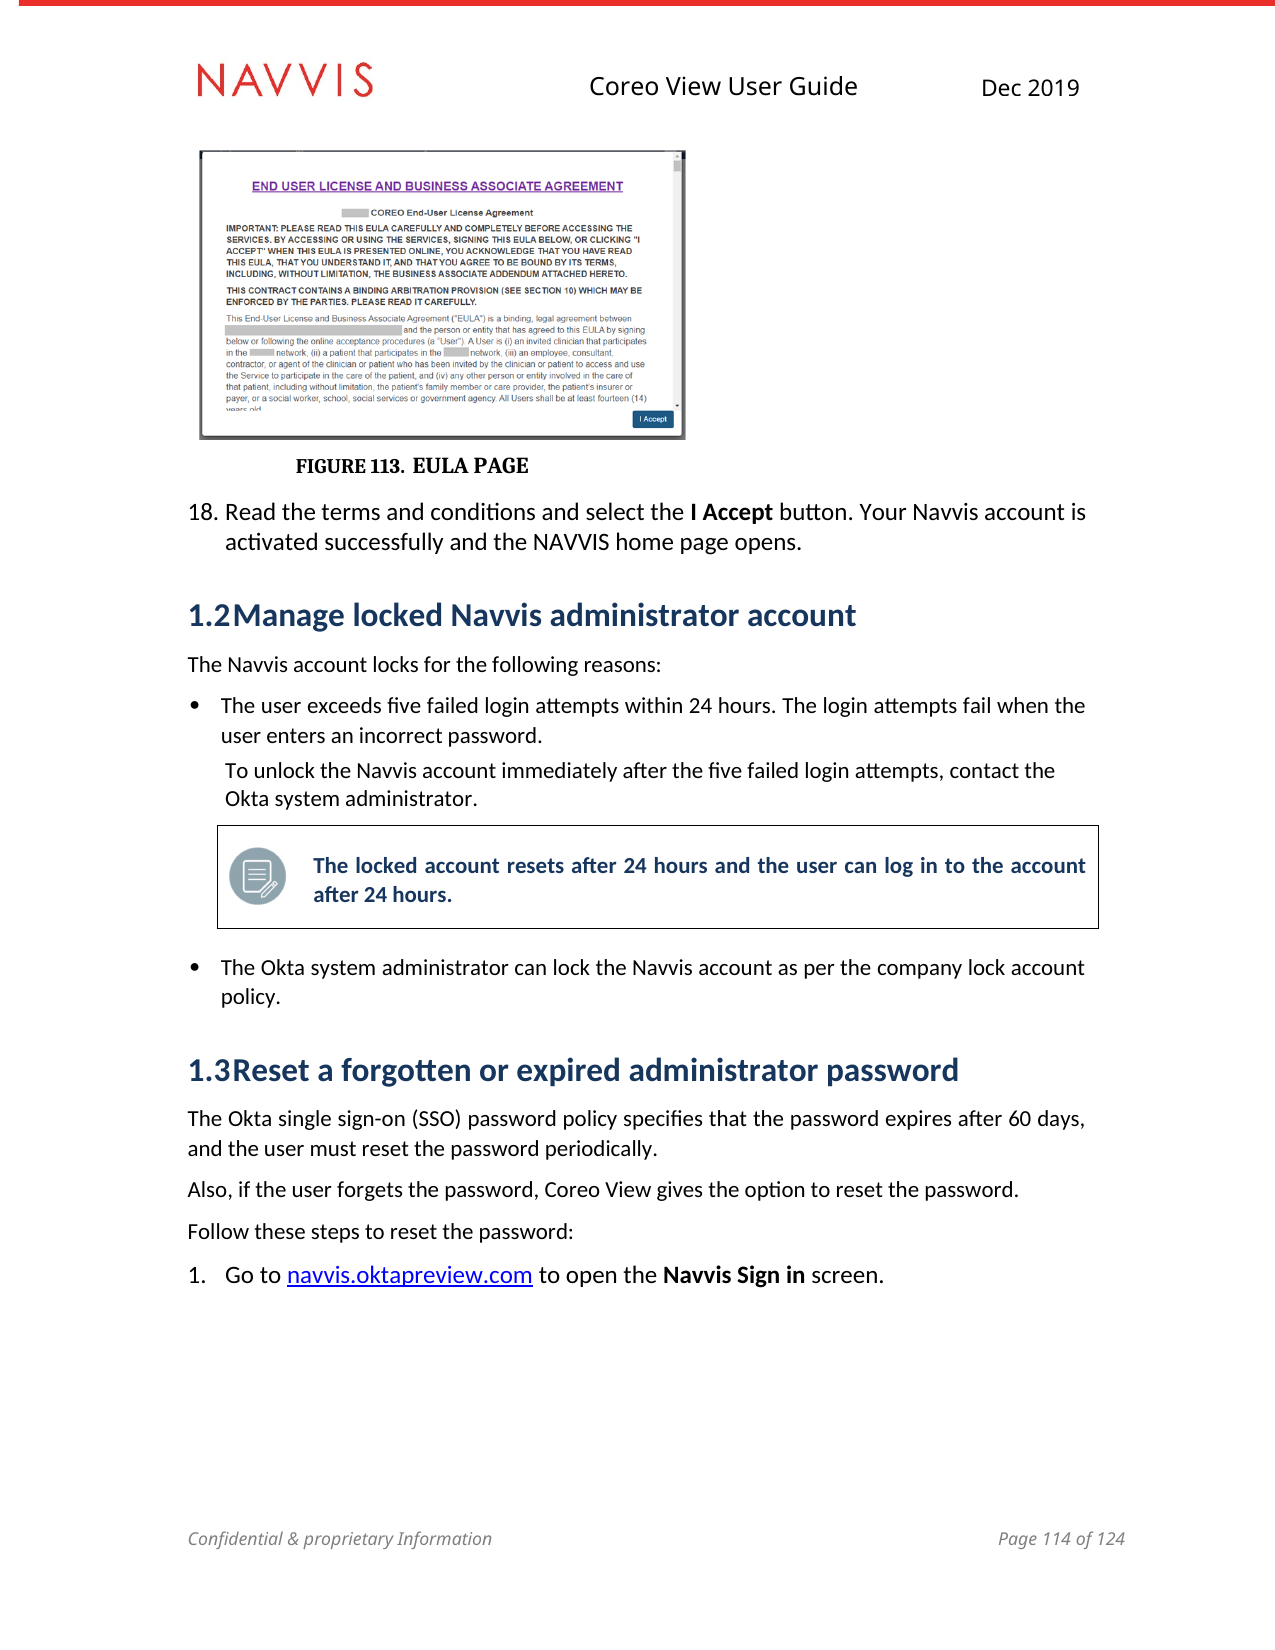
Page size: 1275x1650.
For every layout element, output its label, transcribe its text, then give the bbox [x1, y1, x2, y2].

text The user exceeds five failed login attempts within 24 hours. The login attempts fail when the user enters an incorrect password. [191, 692, 1087, 749]
text Follow these steps to reset the password: [187, 1217, 1087, 1245]
picture [228, 847, 287, 906]
text EULA PAGE [296, 453, 1087, 479]
picture [187, 55, 383, 104]
text The Okta single sign-on (SSO) password policy specifies that the password expires after 60 days, and the user must reset the password periodically. [187, 1104, 1087, 1162]
text The Okta system administrator can lock the Navvis account as per the company lock account policy. [191, 953, 1087, 1010]
subtitle Manage locked Navvis administrator account [187, 594, 1087, 635]
list Read the terms and conditions and select the I Accept button. Your Navvis account is activated successfully and the NAVVIS home page opens. [187, 496, 1087, 557]
text Also, if the user forgets the password, Coreo View gives the option to reset the password. [187, 1176, 1087, 1203]
subtitle Reset a forgotten or expired administrator password [187, 1049, 1087, 1090]
text To unlock the Navvis account immediately after the five failed login attempts, contact the Okta system administrator. [225, 757, 1087, 813]
list Go to navvis.oktapreview.com to open the Navvis Sign in screen. [187, 1259, 1087, 1290]
table_header The locked account resets after 24 hours and the user can log in to the account after 24 hours. [302, 826, 1098, 928]
table_header [218, 826, 302, 928]
picture [198, 150, 687, 441]
text The Navvis account locks for the following reasons: [187, 650, 1087, 678]
